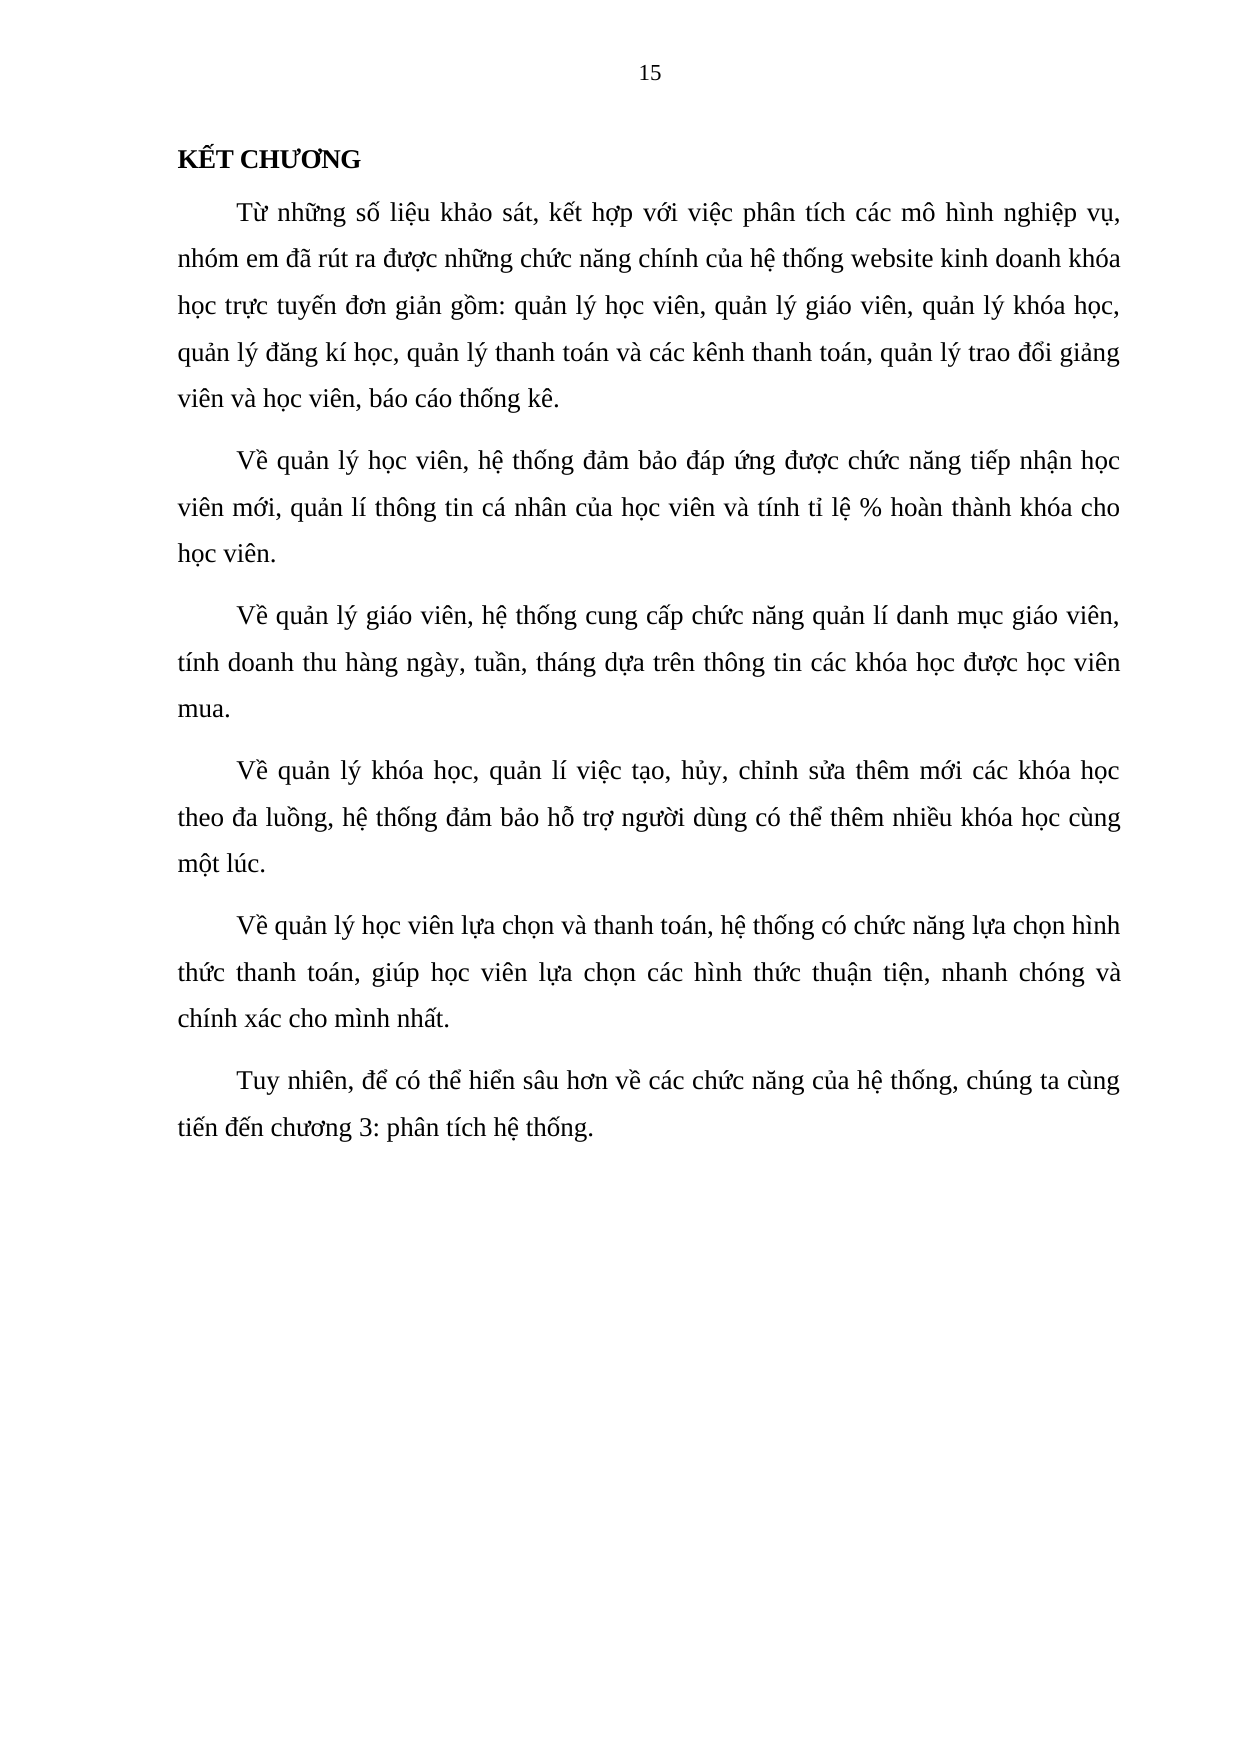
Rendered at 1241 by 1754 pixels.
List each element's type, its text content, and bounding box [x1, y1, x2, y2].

list KẾT CHƯƠNG [177, 143, 1122, 174]
text Về quản lý khóa học, quản lí việc tạo, hủy, chỉnh sửa thêm mới các khóa học theo đa luồng, hệ thống đảm bảo hỗ trợ người dùng có thể thêm nhiều khóa học cùng một lúc. [177, 754, 1122, 878]
text Từ những số liệu khảo sát, kết hợp với việc phân tích các mô hình nghiệp vụ, nhóm em đã rút ra được những chức năng chính của hệ thống website kinh doanh khóa học trực tuyến đơn giản gồm: quản lý học viên, quản lý giáo viên, quản lý khóa học, quản lý đăng kí học, quản lý thanh toán và các kênh thanh toán, quản lý trao đổi giảng viên và học viên, báo cáo thống kê. [177, 196, 1122, 413]
text Về quản lý học viên, hệ thống đảm bảo đáp ứng được chức năng tiếp nhận học viên mới, quản lí thông tin cá nhân của học viên và tính tỉ lệ % hoàn thành khóa cho học viên. [177, 444, 1122, 568]
text Về quản lý giáo viên, hệ thống cung cấp chức năng quản lí danh mục giáo viên, tính doanh thu hàng ngày, tuần, tháng dựa trên thông tin các khóa học được học viên mua. [177, 599, 1122, 723]
text Về quản lý học viên lựa chọn và thanh toán, hệ thống có chức năng lựa chọn hình thức thanh toán, giúp học viên lựa chọn các hình thức thuận tiện, nhanh chóng và chính xác cho mình nhất. [177, 909, 1122, 1033]
text Tuy nhiên, để có thể hiển sâu hơn về các chức năng của hệ thống, chúng ta cùng tiến đến chương 3: phân tích hệ thống. [177, 1064, 1122, 1142]
